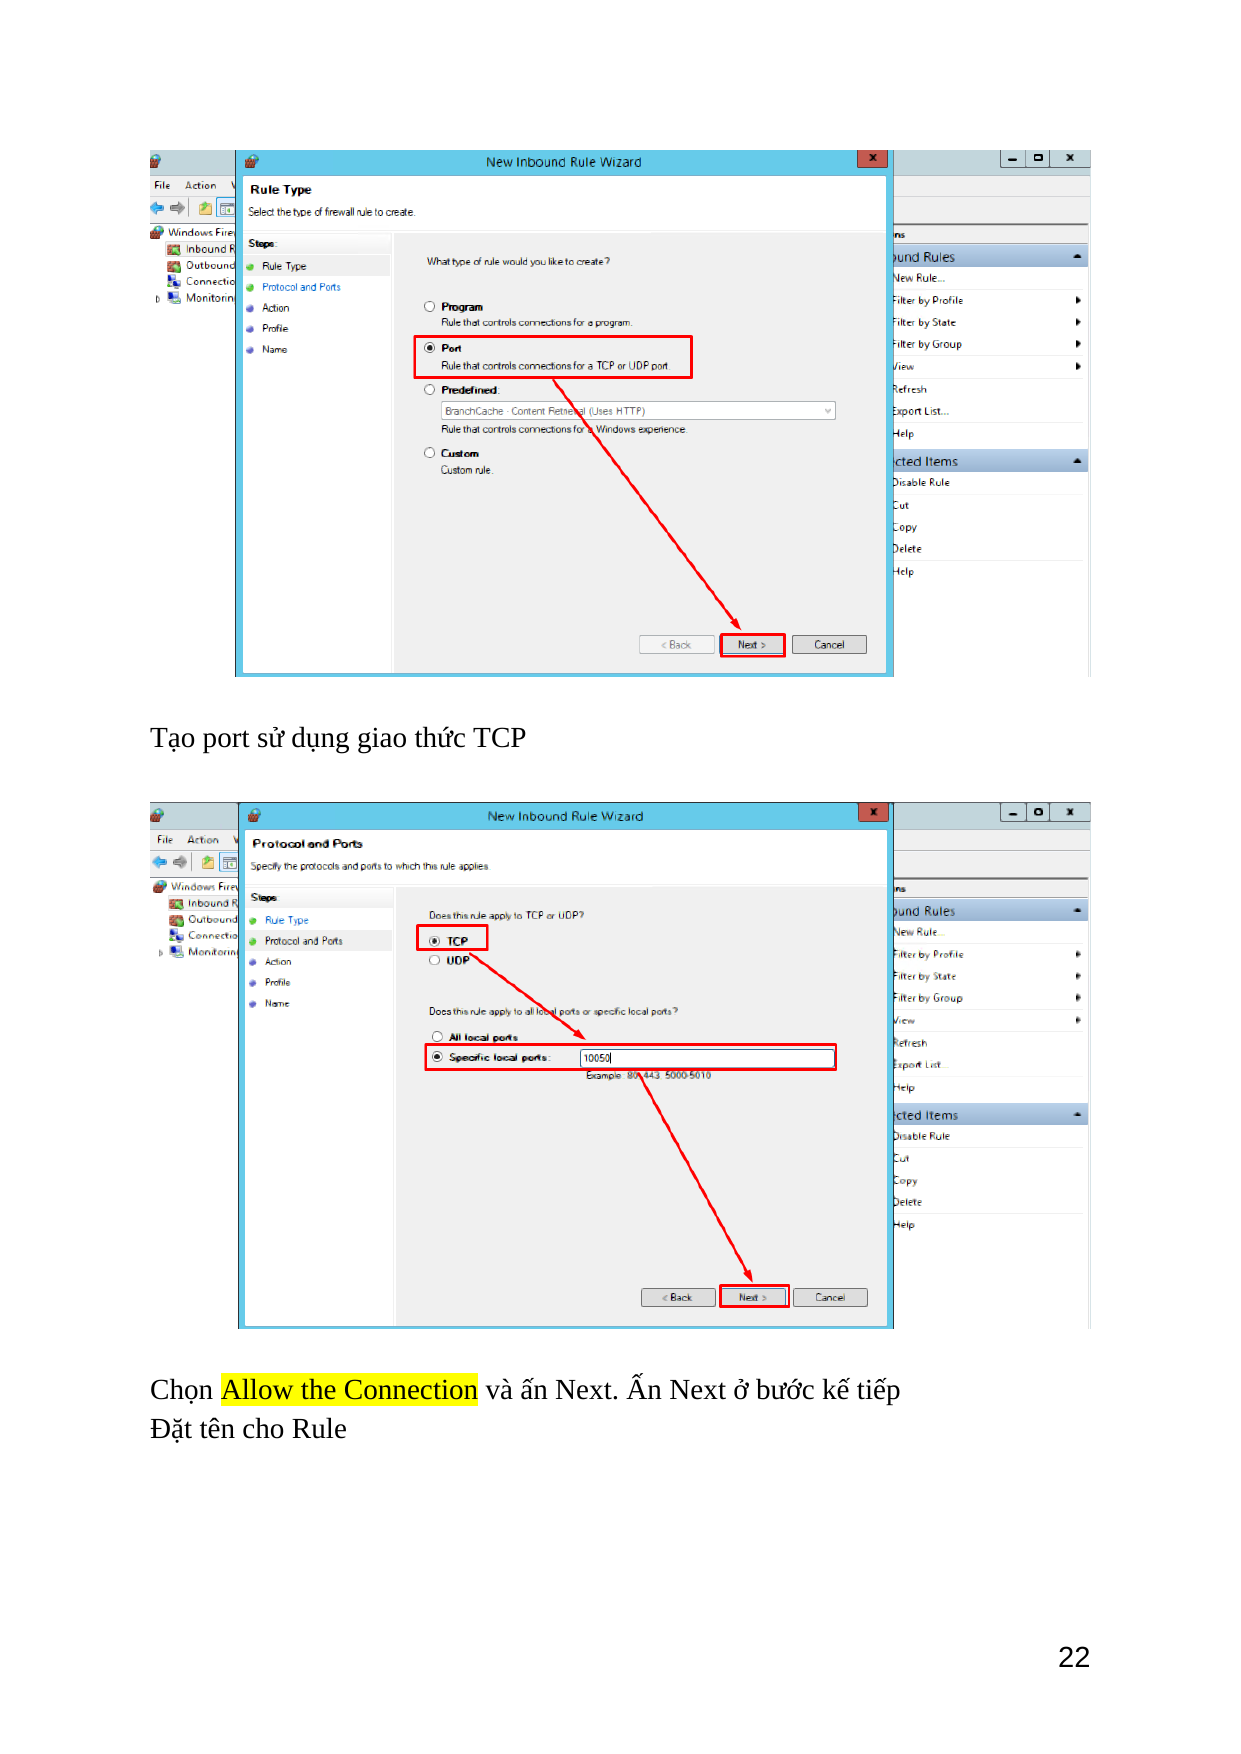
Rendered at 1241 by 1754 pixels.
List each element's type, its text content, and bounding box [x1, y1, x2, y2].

text Đặt tên cho Rule [150, 1411, 1090, 1444]
text Tạo port sử dụng giao thức TCP [150, 721, 1090, 754]
text Chọn Allow the Connection và ấn Next. Ấn Next ở bước kế tiếp [150, 1372, 1090, 1406]
picture [150, 150, 1091, 677]
picture [150, 797, 1091, 1329]
